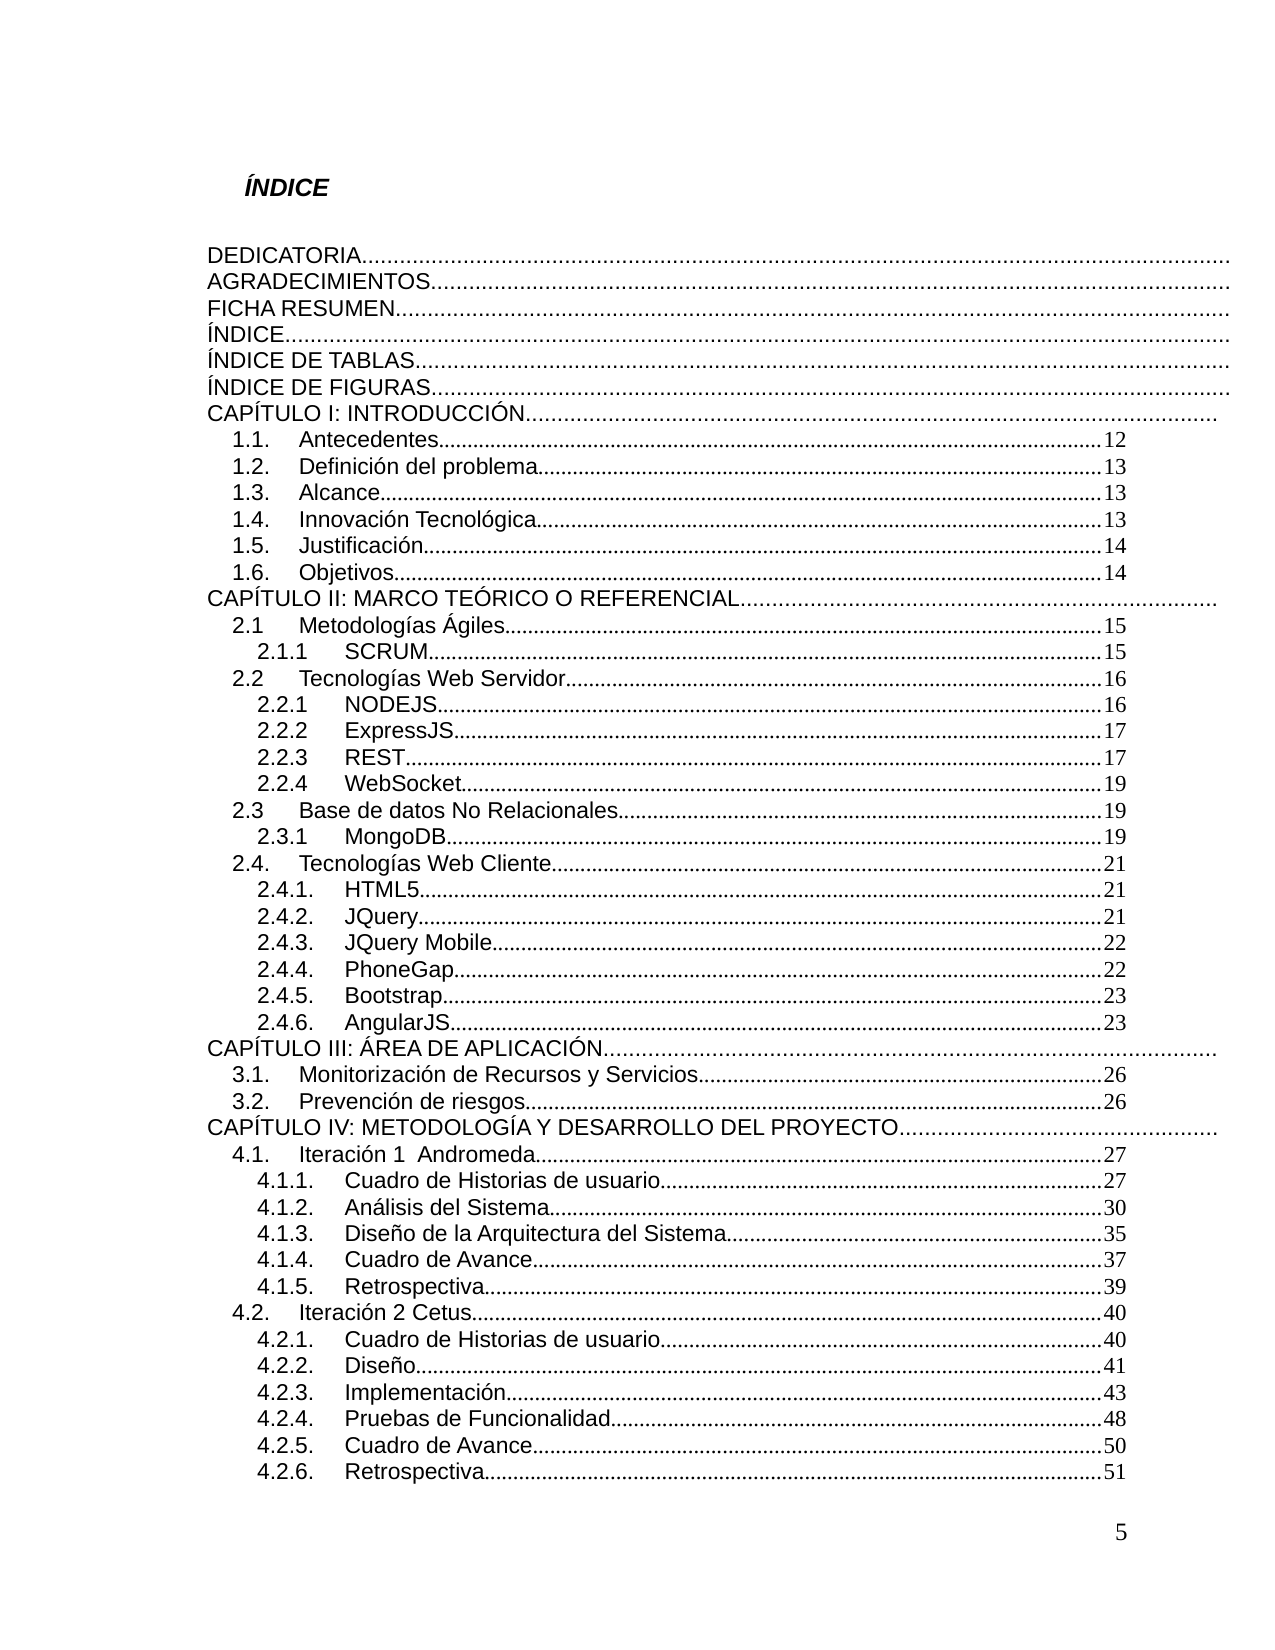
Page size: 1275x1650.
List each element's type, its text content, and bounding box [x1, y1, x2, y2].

text 1.4. Innovación Tecnológica 13 [232, 506, 1127, 532]
text 2.4.4. PhoneGap 22 [257, 956, 1127, 982]
text CAPÍTULO I: INTRODUCCIÓN 12 [207, 400, 1127, 426]
text CAPÍTULO III: ÁREA DE APLICACIÓN 26 [207, 1035, 1127, 1061]
text 2.1 Metodologías Ágiles 15 [232, 612, 1127, 638]
text 4.1.3. Diseño de la Arquitectura del Sistema 35 [257, 1220, 1127, 1246]
text 4.1. Iteración 1 Andromeda 27 [232, 1141, 1127, 1167]
text 4.2. Iteración 2 Cetus 40 [232, 1299, 1127, 1326]
text 4.2.6. Retrospectiva 51 [257, 1458, 1127, 1484]
text 2.2.1 NODEJS 16 [257, 691, 1127, 717]
subtitle ÍNDICE [244, 173, 1127, 201]
text ÍNDICE 5 [207, 321, 1127, 347]
text 4.1.1. Cuadro de Historias de usuario 27 [257, 1167, 1127, 1193]
text 4.2.1. Cuadro de Historias de usuario 40 [257, 1326, 1127, 1352]
text ÍNDICE DE FIGURAS 9 [207, 374, 1127, 400]
text 4.1.2. Análisis del Sistema 30 [257, 1193, 1127, 1220]
text 2.3 Base de datos No Relacionales 19 [232, 797, 1127, 823]
text 1.1. Antecedentes 12 [232, 426, 1127, 453]
text 4.2.4. Pruebas de Funcionalidad 48 [257, 1405, 1127, 1432]
text 4.2.3. Implementación 43 [257, 1379, 1127, 1405]
text 4.2.5. Cuadro de Avance 50 [257, 1432, 1127, 1458]
text AGRADECIMIENTOS 3 [207, 268, 1127, 295]
text 1.3. Alcance 13 [232, 479, 1127, 506]
text 4.1.4. Cuadro de Avance 37 [257, 1246, 1127, 1273]
text 2.4.3. JQuery Mobile 22 [257, 929, 1127, 956]
text 4.2.2. Diseño 41 [257, 1352, 1127, 1379]
text 3.1. Monitorización de Recursos y Servicios 26 [232, 1061, 1127, 1088]
text FICHA RESUMEN 4 [207, 295, 1127, 321]
text 2.4.5. Bootstrap 23 [257, 982, 1127, 1008]
text 2.2.4 WebSocket 19 [257, 770, 1127, 797]
text CAPÍTULO II: MARCO TEÓRICO O REFERENCIAL 15 [207, 585, 1127, 612]
text 3.2. Prevención de riesgos 26 [232, 1088, 1127, 1114]
text 2.2 Tecnologías Web Servidor 16 [232, 664, 1127, 691]
text ÍNDICE DE TABLAS 8 [207, 347, 1127, 374]
text 2.1.1 SCRUM 15 [257, 638, 1127, 664]
text 2.4. Tecnologías Web Cliente 21 [232, 850, 1127, 876]
text DEDICATORIA 2 [207, 242, 1127, 268]
text 1.2. Definición del problema 13 [232, 453, 1127, 479]
text 2.4.1. HTML5 21 [257, 876, 1127, 903]
text 2.4.6. AngularJS 23 [257, 1008, 1127, 1035]
text 1.5. Justificación 14 [232, 532, 1127, 559]
text 2.3.1 MongoDB 19 [257, 823, 1127, 850]
text 2.4.2. JQuery 21 [257, 903, 1127, 929]
text 4.1.5. Retrospectiva 39 [257, 1273, 1127, 1299]
text 1.6. Objetivos 14 [232, 559, 1127, 585]
text 2.2.2 ExpressJS 17 [257, 717, 1127, 744]
text 2.2.3 REST 17 [257, 744, 1127, 770]
text CAPÍTULO IV: METODOLOGÍA Y DESARROLLO DEL PROYECTO 27 [207, 1114, 1127, 1141]
